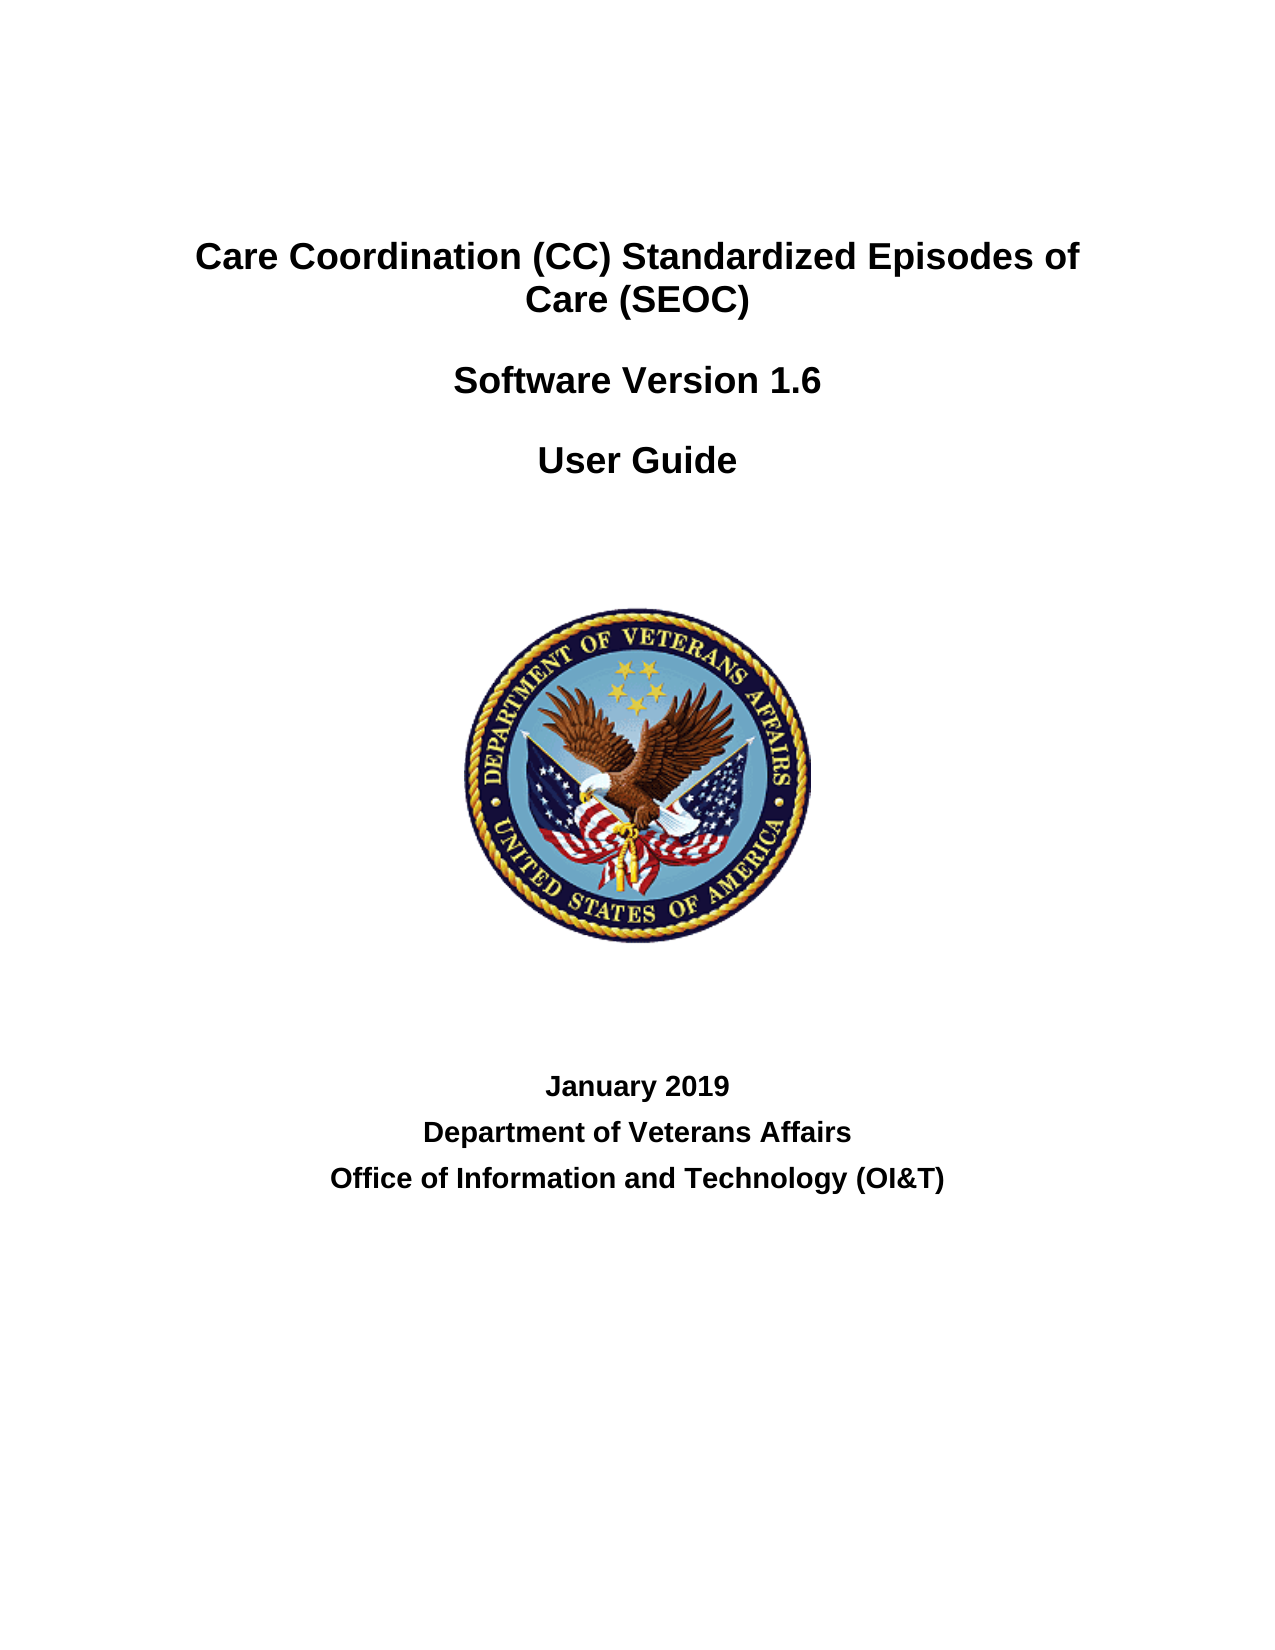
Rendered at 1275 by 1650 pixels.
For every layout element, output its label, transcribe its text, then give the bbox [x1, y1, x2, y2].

title Software Version 1.6 [150, 358, 1125, 401]
title Department of Veterans Affairs [150, 1115, 1125, 1149]
text Office of Information and Technology (OI&T) [150, 1161, 1125, 1195]
title January 2019 [150, 1069, 1125, 1103]
picture [464, 606, 811, 945]
title Care Coordination (CC) Standardized Episodes of Care (SEOC) [150, 234, 1125, 321]
title User Guide [150, 439, 1125, 482]
